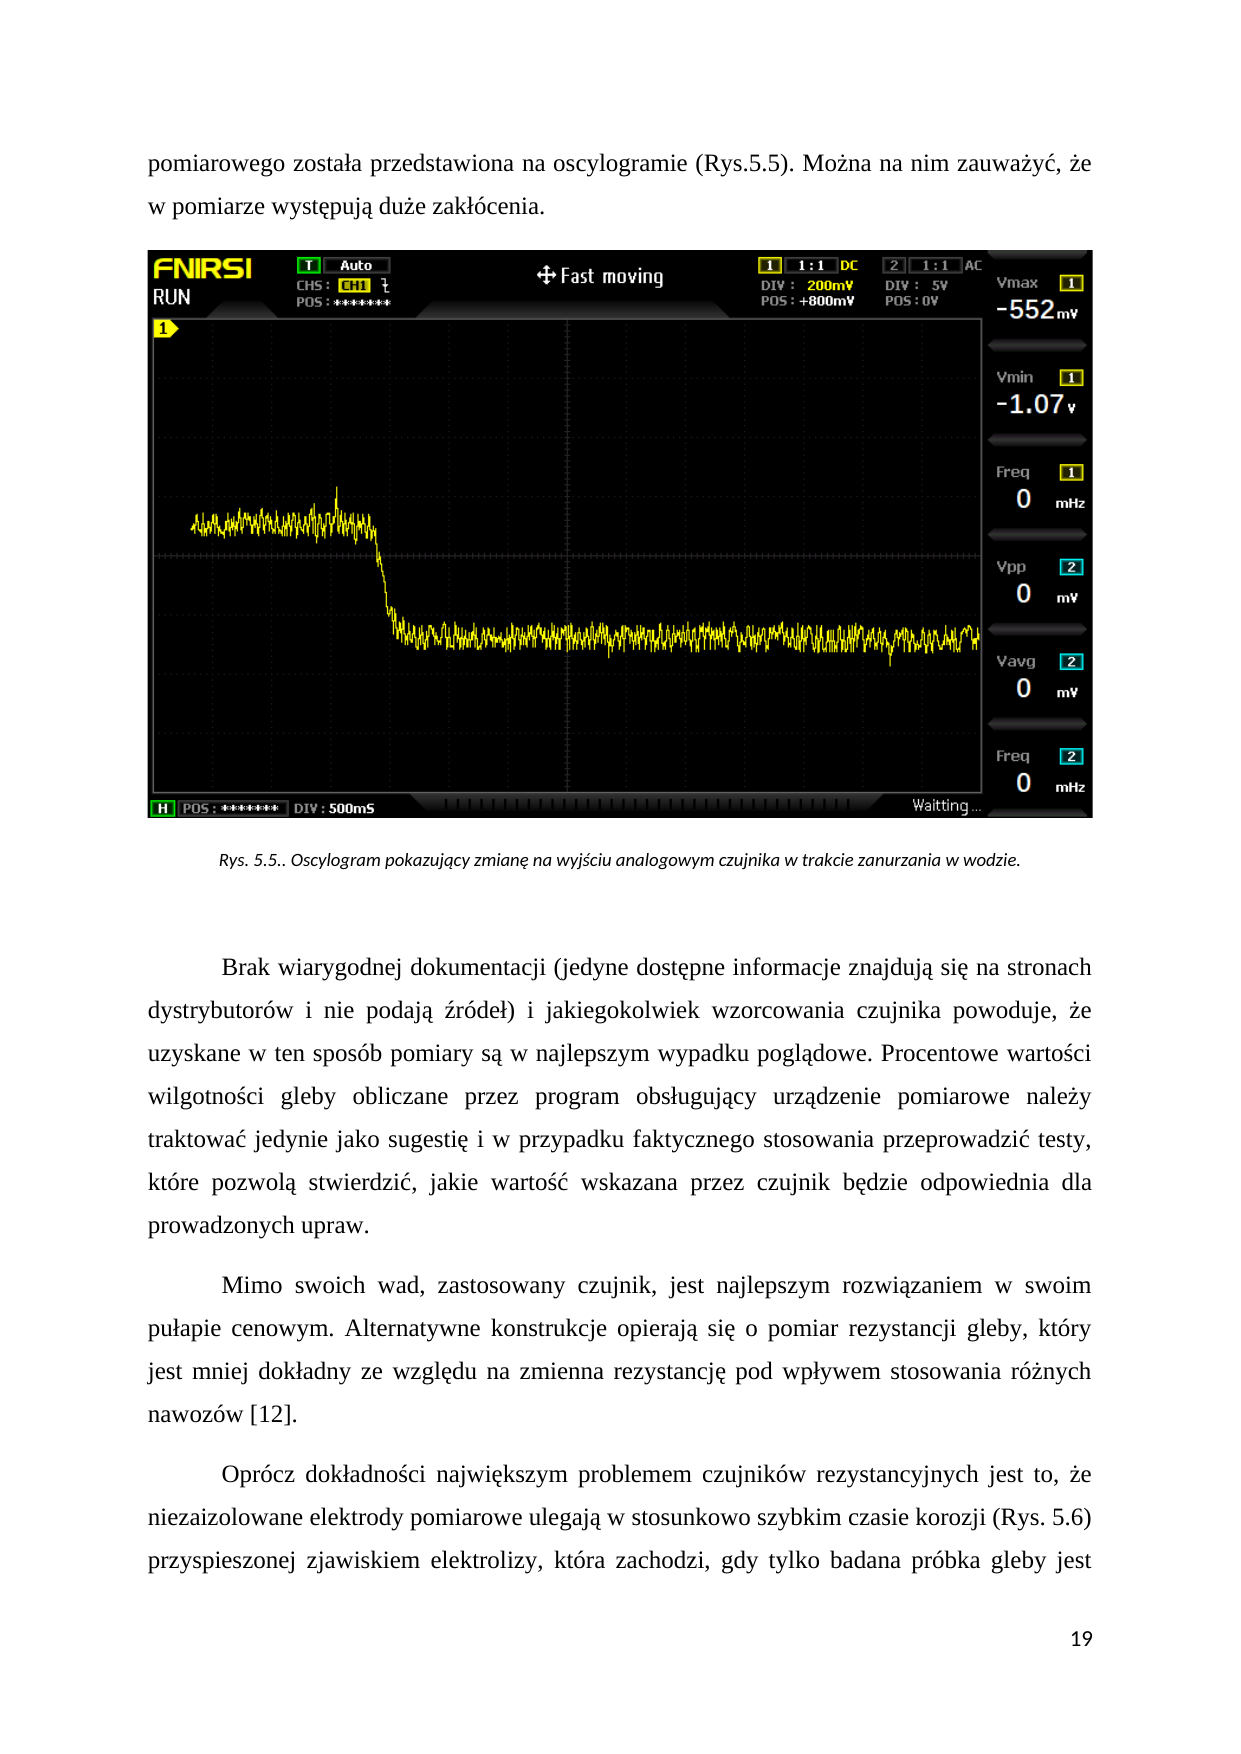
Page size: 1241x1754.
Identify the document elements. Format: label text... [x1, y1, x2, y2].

picture [147, 250, 1093, 818]
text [148, 148, 1093, 219]
text Mimo swoich wad, zastosowany czujnik, jest najlepszym rozwiązaniem w swoim pułapie cenowym. Alternatywne konstrukcje opierają się o pomiar rezystancji gleby, który jest mniej dokładny ze względu na zmienna rezystancję pod wpływem stosowania różnych nawozów [12]. [148, 1270, 1093, 1428]
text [148, 1459, 1093, 1574]
text Brak wiarygodnej dokumentacji (jedyne dostępne informacje znajdują się na stronach dystrybutorów i nie podają źródeł) i jakiegokolwiek wzorcowania czujnika powoduje, że uzyskane w ten sposób pomiary są w najlepszym wypadku poglądowe. Procentowe wartości wilgotności gleby obliczane przez program obsługujący urządzenie pomiarowe należy traktować jedynie jako sugestię i w przypadku faktycznego stosowania przeprowadzić testy, które pozwolą stwierdzić, jakie wartość wskazana przez czujnik będzie odpowiednia dla prowadzonych upraw. [148, 952, 1093, 1239]
text Rys. 5.5.. Oscylogram pokazujący zmianę na wyjściu analogowym czujnika w trakcie zanurzania w wodzie. [148, 848, 1093, 871]
